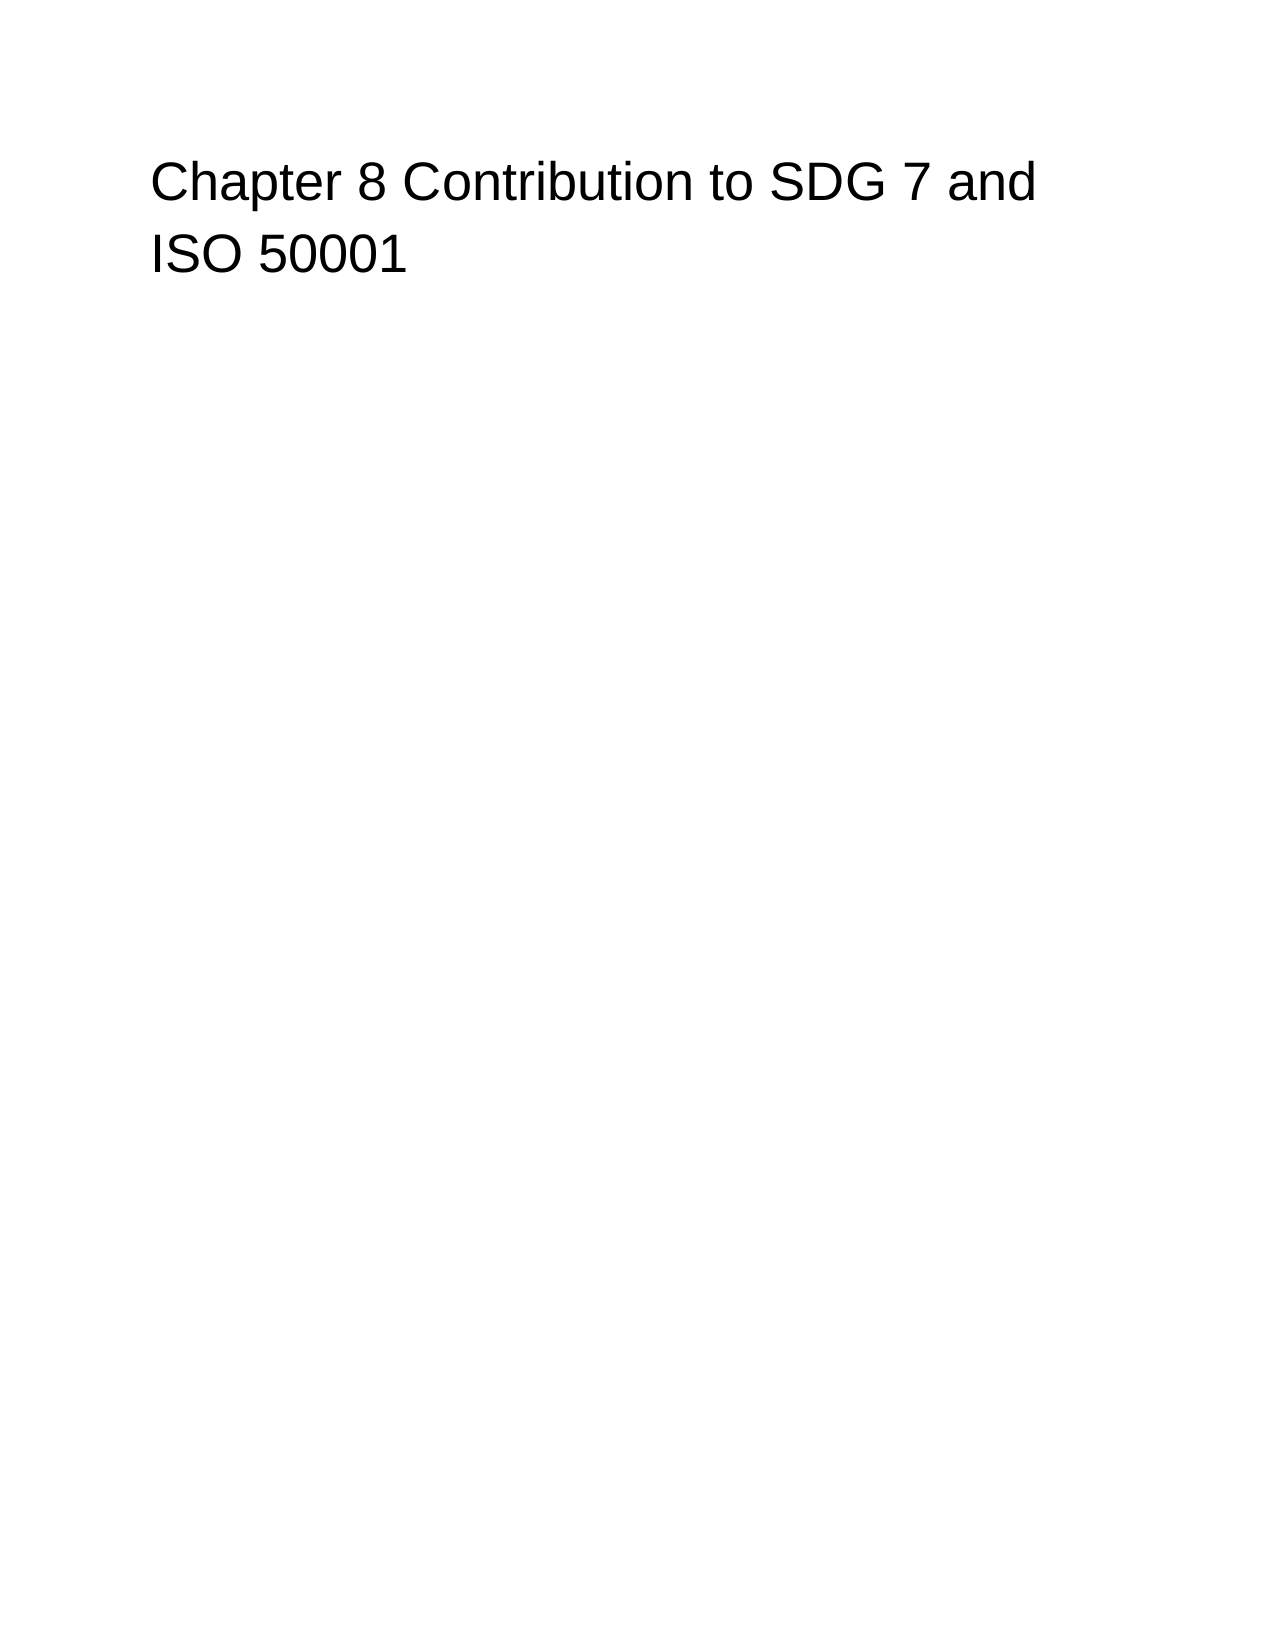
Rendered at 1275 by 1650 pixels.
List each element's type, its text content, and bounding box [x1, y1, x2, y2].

title Chapter 8 Contribution to SDG 7 and ISO 50001 [150, 150, 1125, 284]
